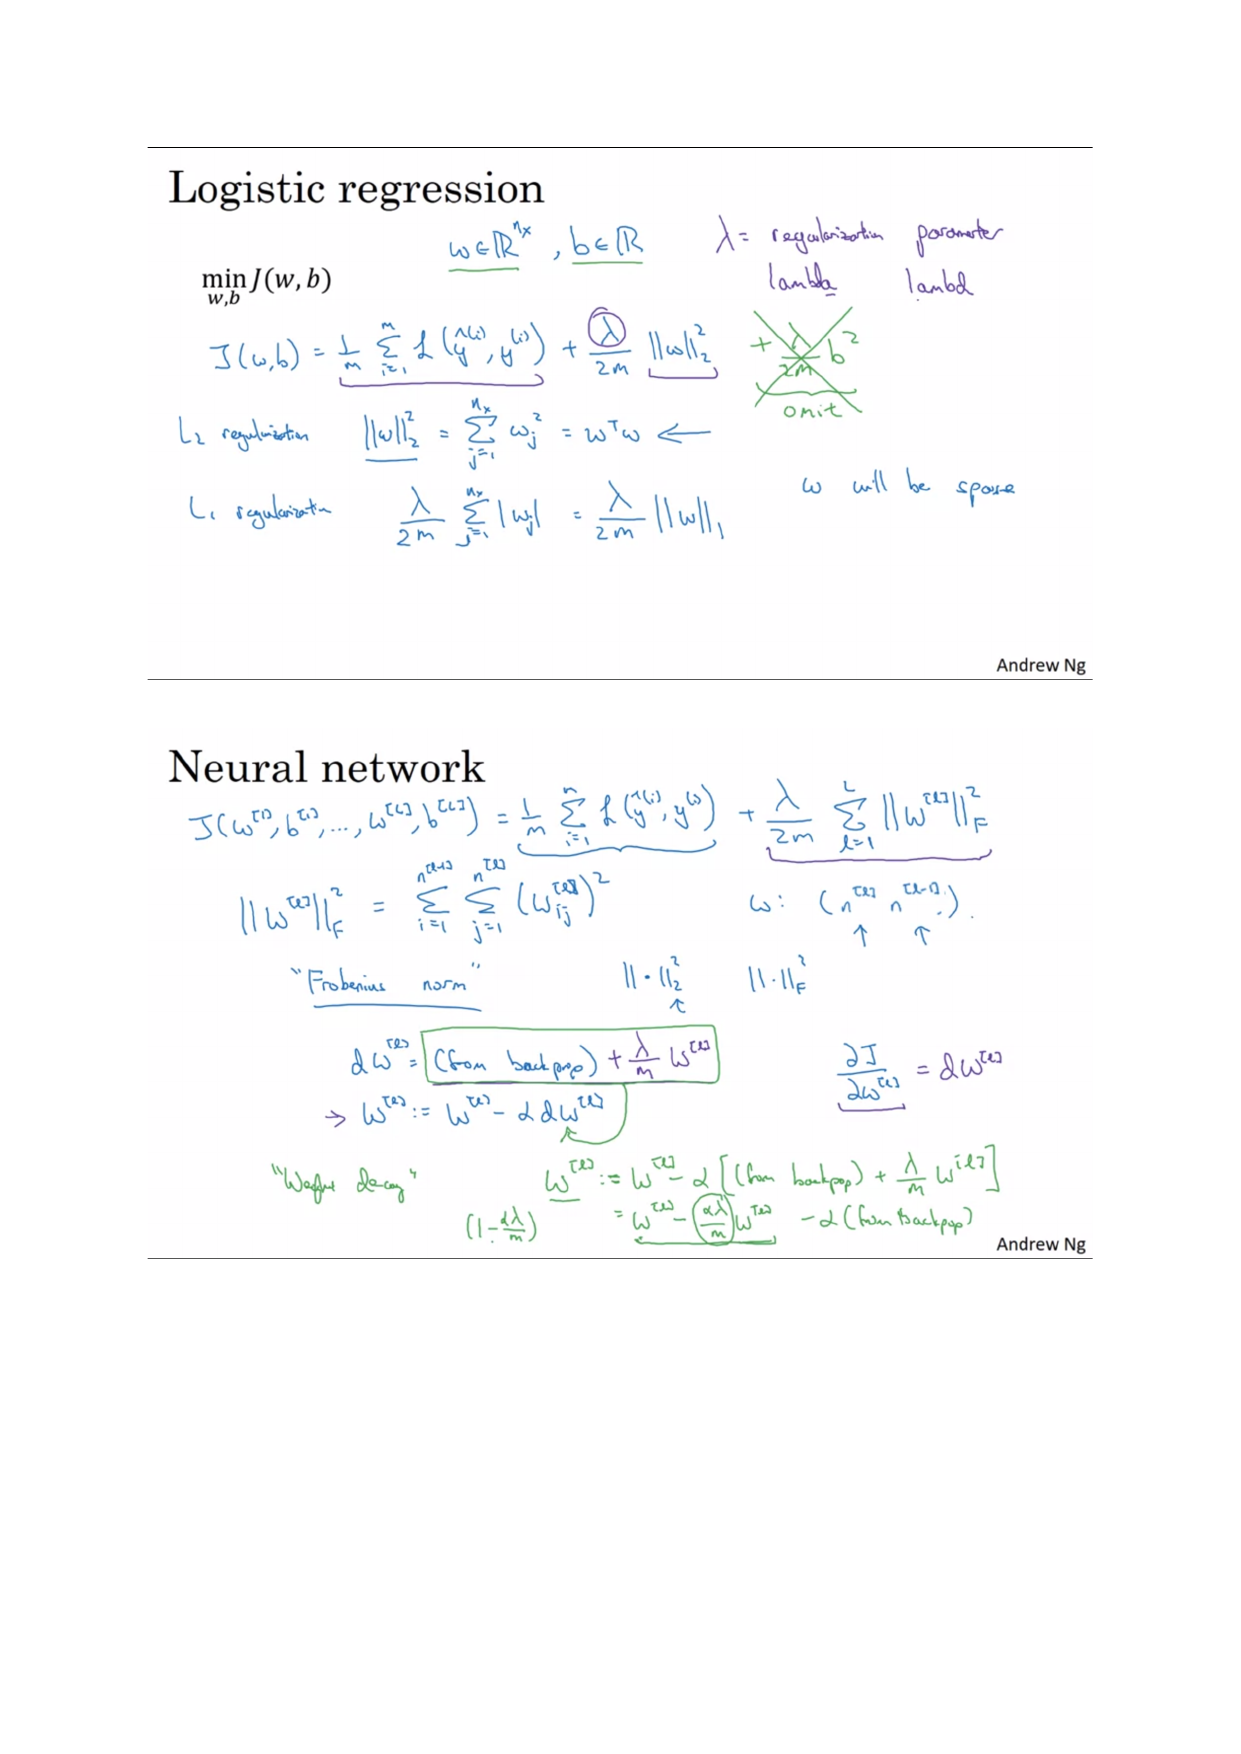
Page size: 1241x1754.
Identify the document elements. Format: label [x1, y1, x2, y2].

picture [147, 728, 1093, 1259]
picture [147, 147, 1093, 680]
